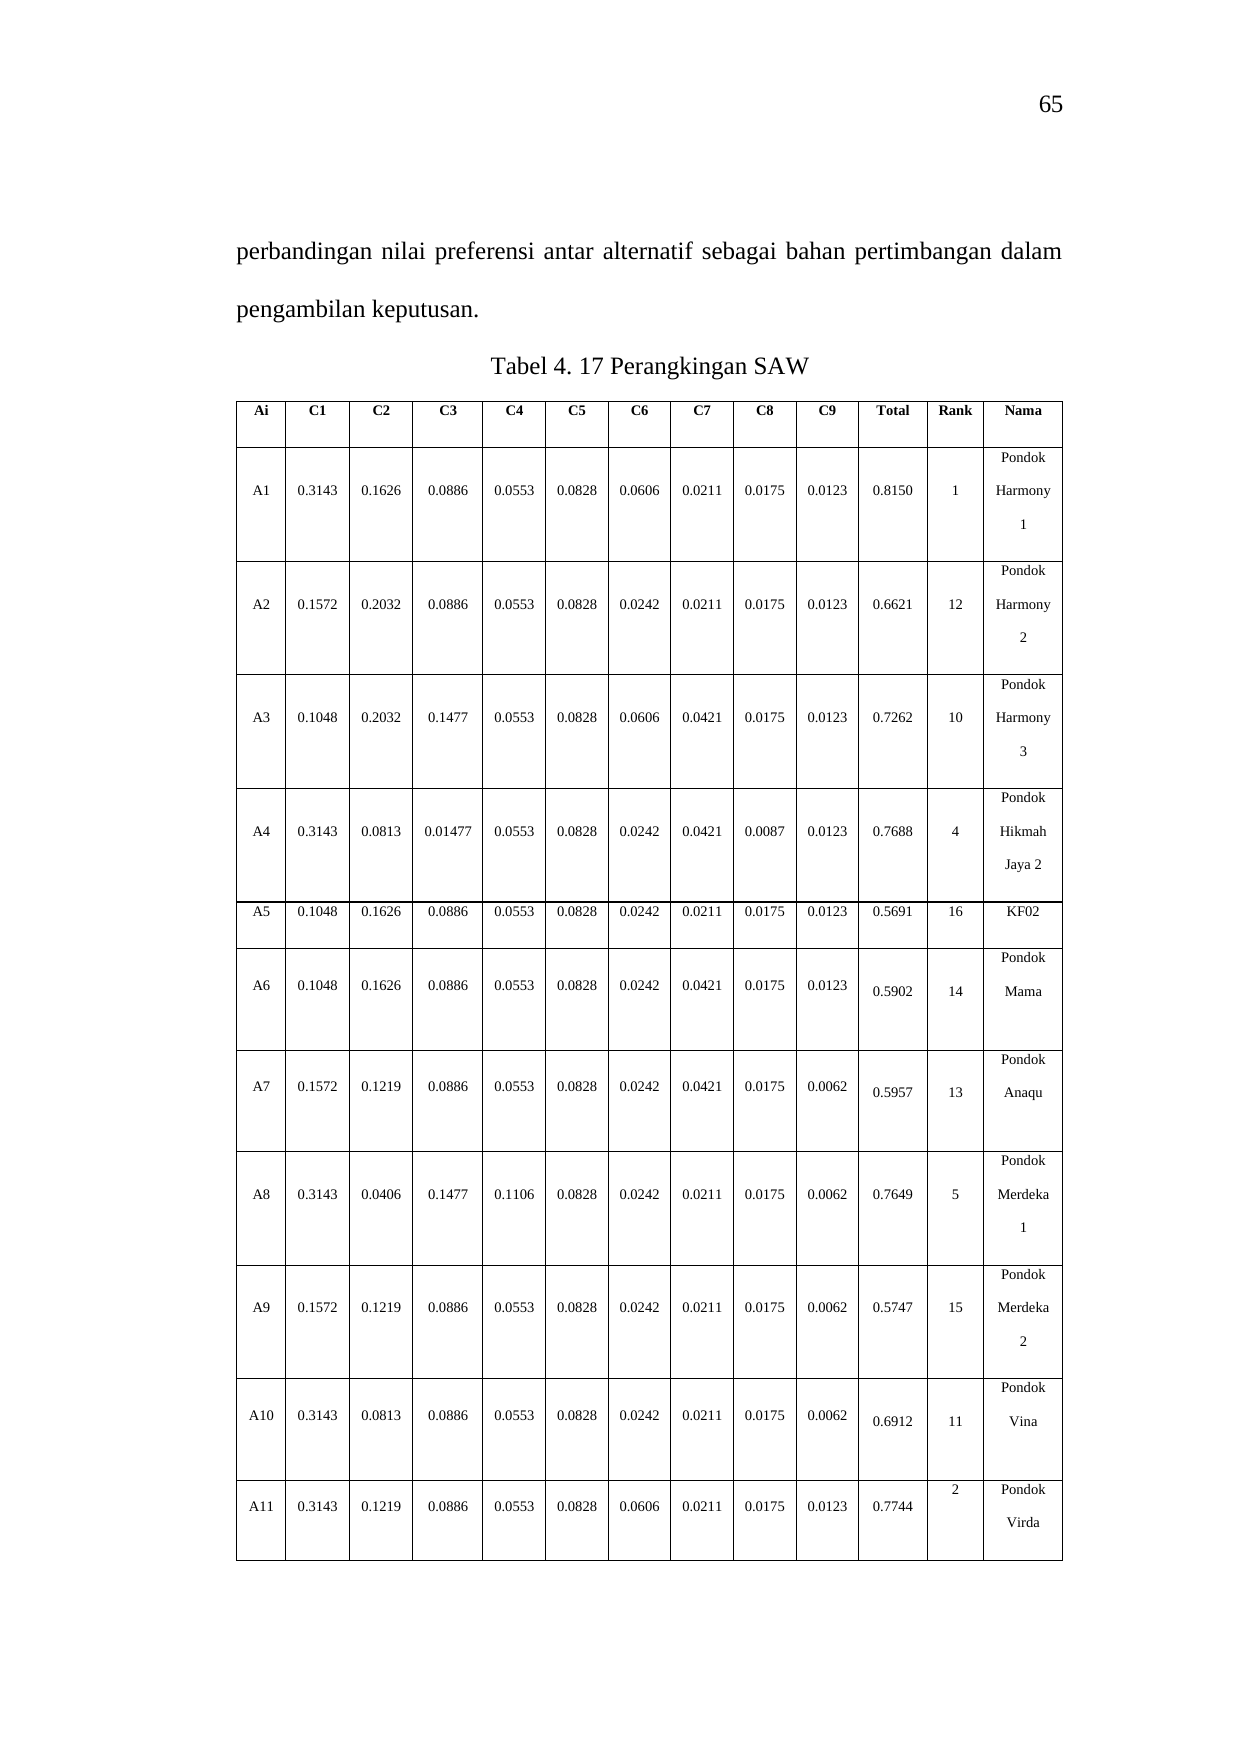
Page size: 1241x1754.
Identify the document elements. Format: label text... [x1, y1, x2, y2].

table_header C4 [483, 402, 545, 447]
table_cell 0.0175 [734, 949, 796, 1049]
table_cell 13 [928, 1051, 983, 1151]
table_cell 0.0828 [546, 1266, 608, 1378]
table_cell 0.0813 [350, 789, 412, 901]
table_cell 0.0175 [734, 1481, 796, 1560]
table_cell A9 [237, 1266, 285, 1378]
table_cell 0.0828 [546, 1481, 608, 1560]
table_header C2 [350, 402, 412, 447]
table_cell 0.6621 [859, 562, 927, 674]
table_cell 0.0175 [734, 1379, 796, 1480]
table_cell 0.3143 [286, 1152, 349, 1264]
table_header C3 [413, 402, 482, 447]
table_cell 0.0828 [546, 1379, 608, 1480]
table_cell 0.0553 [483, 1266, 545, 1378]
table_cell 0.1626 [350, 949, 412, 1049]
table_cell 0.0886 [413, 448, 482, 561]
table_cell A5 [237, 903, 285, 948]
table_header Rank [928, 402, 983, 447]
table_cell 0.0421 [671, 675, 733, 788]
table_cell 0.3143 [286, 448, 349, 561]
table_cell 0.0886 [413, 1266, 482, 1378]
table_cell 0.0211 [671, 562, 733, 674]
table_cell 0.0123 [797, 949, 858, 1049]
table_cell 0.0087 [734, 789, 796, 901]
table_header Total [859, 402, 927, 447]
table_cell 0.0553 [483, 675, 545, 788]
table_cell 0.0242 [609, 1152, 670, 1264]
table_cell Pondok Mama [984, 949, 1062, 1049]
table_cell 0.0175 [734, 675, 796, 788]
table_cell 0.0886 [413, 1481, 482, 1560]
table_cell 0.0813 [350, 1379, 412, 1480]
table_cell A2 [237, 562, 285, 674]
table_cell 0.8150 [859, 448, 927, 561]
table_cell A10 [237, 1379, 285, 1480]
table_cell A6 [237, 949, 285, 1049]
table_cell 0.0828 [546, 1051, 608, 1151]
table_cell 0.0175 [734, 1051, 796, 1151]
table_cell Pondok Merdeka 1 [984, 1152, 1062, 1264]
table_cell 0.0828 [546, 562, 608, 674]
table_cell 0.0421 [671, 1051, 733, 1151]
table_cell 0.7649 [859, 1152, 927, 1264]
table_cell 0.1572 [286, 1051, 349, 1151]
table_cell 0.0242 [609, 1051, 670, 1151]
table_cell Pondok Virda [984, 1481, 1062, 1560]
table_cell 0.0406 [350, 1152, 412, 1264]
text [236, 236, 1063, 322]
table_cell 0.0886 [413, 1379, 482, 1480]
table_cell 0.2032 [350, 675, 412, 788]
table_header C6 [609, 402, 670, 447]
table_cell A1 [237, 448, 285, 561]
table_cell 0.1048 [286, 903, 349, 948]
table_cell 0.2032 [350, 562, 412, 674]
table_cell Pondok Vina [984, 1379, 1062, 1480]
table_cell 0.0828 [546, 1152, 608, 1264]
table_cell 0.0175 [734, 1152, 796, 1264]
table_cell 0.5747 [859, 1266, 927, 1378]
table_cell 0.1219 [350, 1051, 412, 1151]
table_cell 0.0242 [609, 949, 670, 1049]
table_cell 0.0606 [609, 448, 670, 561]
table_cell 0.0886 [413, 562, 482, 674]
table_cell 0.0553 [483, 903, 545, 948]
table_cell 0.01477 [413, 789, 482, 901]
table_cell 0.3143 [286, 789, 349, 901]
table_cell 0.1106 [483, 1152, 545, 1264]
table_cell Pondok Hikmah Jaya 2 [984, 789, 1062, 901]
table_header C9 [797, 402, 858, 447]
table_cell 0.0123 [797, 675, 858, 788]
table_cell 0.0553 [483, 1481, 545, 1560]
table_cell 0.1572 [286, 562, 349, 674]
table_cell A8 [237, 1152, 285, 1264]
table_cell 0.0421 [671, 789, 733, 901]
table_cell 0.0553 [483, 562, 545, 674]
table_header Ai [237, 402, 285, 447]
table_cell 0.0123 [797, 448, 858, 561]
table_cell 0.0553 [483, 949, 545, 1049]
table_cell KF02 [984, 903, 1062, 948]
table_cell 0.0123 [797, 1481, 858, 1560]
table_cell 0.0211 [671, 1266, 733, 1378]
table_cell Pondok Anaqu [984, 1051, 1062, 1151]
table_cell 2 [928, 1481, 983, 1560]
table_cell 0.3143 [286, 1379, 349, 1480]
table_cell 0.0606 [609, 675, 670, 788]
table_cell 0.0175 [734, 448, 796, 561]
table_header C5 [546, 402, 608, 447]
table_cell 0.1048 [286, 949, 349, 1049]
table_cell 10 [928, 675, 983, 788]
table_cell 0.0886 [413, 1051, 482, 1151]
table_cell 0.0211 [671, 1379, 733, 1480]
table_cell 0.0242 [609, 903, 670, 948]
table_cell 0.5691 [859, 903, 927, 948]
text Tabel 4. 17 Perangkingan SAW [236, 351, 1063, 380]
table_cell 0.0553 [483, 448, 545, 561]
table_cell 0.0211 [671, 1481, 733, 1560]
table_cell 0.0828 [546, 448, 608, 561]
table_cell 0.0553 [483, 1379, 545, 1480]
table_cell 0.0606 [609, 1481, 670, 1560]
table_cell 0.0062 [797, 1051, 858, 1151]
table_cell 0.0828 [546, 789, 608, 901]
table_cell 5 [928, 1152, 983, 1264]
table_cell 0.0828 [546, 949, 608, 1049]
table_cell 0.1477 [413, 1152, 482, 1264]
table_cell Pondok Harmony 2 [984, 562, 1062, 674]
table_cell A11 [237, 1481, 285, 1560]
table_cell 0.0211 [671, 903, 733, 948]
table_cell 0.0553 [483, 789, 545, 901]
table_cell 1 [928, 448, 983, 561]
table_cell 0.0828 [546, 903, 608, 948]
table_cell A7 [237, 1051, 285, 1151]
table_cell 0.1477 [413, 675, 482, 788]
table_cell 0.1626 [350, 448, 412, 561]
table_cell 0.7688 [859, 789, 927, 901]
table_cell 0.1219 [350, 1481, 412, 1560]
table_cell 12 [928, 562, 983, 674]
table_cell 0.0175 [734, 562, 796, 674]
table_cell 0.0123 [797, 789, 858, 901]
table_cell 0.6912 [859, 1379, 927, 1480]
table_cell 0.5902 [859, 949, 927, 1049]
table_cell 0.0242 [609, 789, 670, 901]
table_cell 0.0886 [413, 903, 482, 948]
table_cell 0.0828 [546, 675, 608, 788]
table_cell 0.0553 [483, 1051, 545, 1151]
table_cell 0.1626 [350, 903, 412, 948]
table_header Nama [984, 402, 1062, 447]
table_cell A3 [237, 675, 285, 788]
table_cell 0.0242 [609, 562, 670, 674]
table_cell 0.0175 [734, 1266, 796, 1378]
table_cell 0.0062 [797, 1266, 858, 1378]
table_cell 0.0062 [797, 1152, 858, 1264]
table_header C7 [671, 402, 733, 447]
table_cell Pondok Harmony 1 [984, 448, 1062, 561]
table_cell 0.0886 [413, 949, 482, 1049]
table_cell 16 [928, 903, 983, 948]
table_cell 0.0211 [671, 448, 733, 561]
table_header C1 [286, 402, 349, 447]
table_cell 0.1219 [350, 1266, 412, 1378]
table_cell 0.0242 [609, 1379, 670, 1480]
table_header C8 [734, 402, 796, 447]
table_cell 0.0062 [797, 1379, 858, 1480]
table_cell 0.0123 [797, 562, 858, 674]
table_cell 0.1048 [286, 675, 349, 788]
table_cell 0.3143 [286, 1481, 349, 1560]
table_cell Pondok Merdeka 2 [984, 1266, 1062, 1378]
table_cell Pondok Harmony 3 [984, 675, 1062, 788]
table_cell 14 [928, 949, 983, 1049]
table_cell 15 [928, 1266, 983, 1378]
table_cell 0.0211 [671, 1152, 733, 1264]
table_cell 0.0175 [734, 903, 796, 948]
table_cell 0.1572 [286, 1266, 349, 1378]
table_cell 0.5957 [859, 1051, 927, 1151]
table_cell 0.7262 [859, 675, 927, 788]
table_cell A4 [237, 789, 285, 901]
table_cell 0.0421 [671, 949, 733, 1049]
table_cell 0.7744 [859, 1481, 927, 1560]
table_cell 0.0123 [797, 903, 858, 948]
table_cell 4 [928, 789, 983, 901]
table_cell 11 [928, 1379, 983, 1480]
table_cell 0.0242 [609, 1266, 670, 1378]
